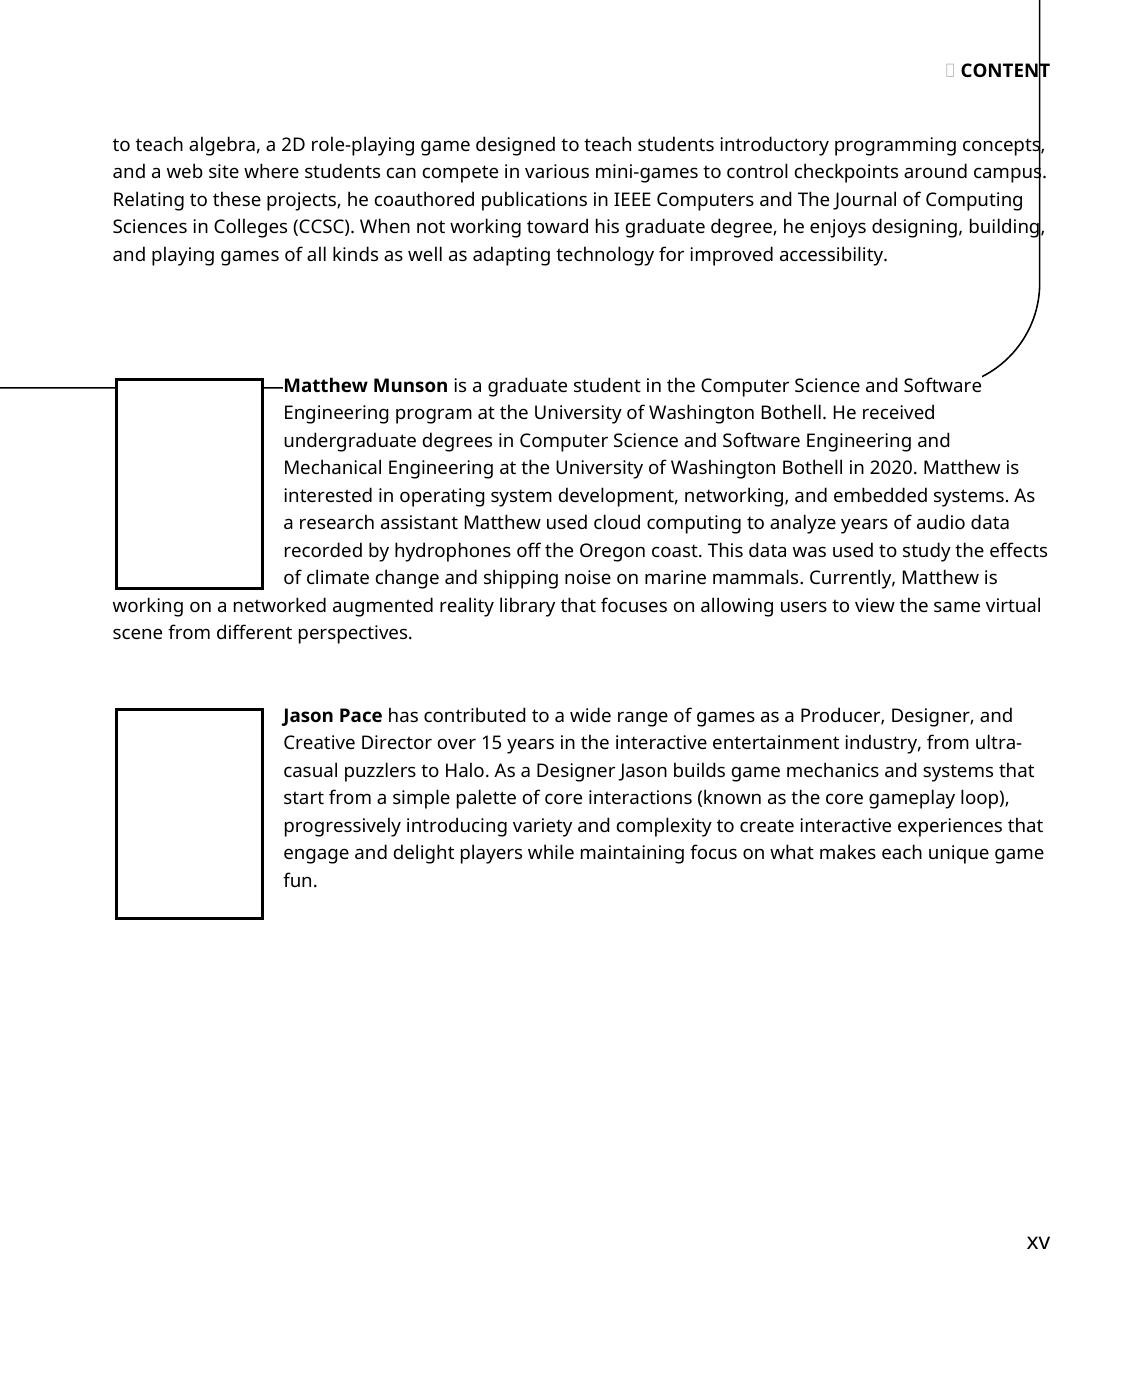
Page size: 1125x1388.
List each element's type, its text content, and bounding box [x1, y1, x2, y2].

text Jason Pace has contributed to a wide range of games as a Producer, Designer, and Creative Director over 15 years in the interactive entertainment industry, from ultra-casual puzzlers to Halo. As a Designer Jason builds game mechanics and systems that start from a simple palette of core interactions (known as the core gameplay loop), progressively introducing variety and complexity to create interactive experiences that engage and delight players while maintaining focus on what makes each unique game fun. [112, 702, 1050, 892]
text Matthew Munson is a graduate student in the Computer Science and Software Engineering program at the University of Washington Bothell. He received undergraduate degrees in Computer Science and Software Engineering and Mechanical Engineering at the University of Washington Bothell in 2020. Matthew is interested in operating system development, networking, and embedded systems. As a research assistant Matthew used cloud computing to analyze years of audio data recorded by hydrophones off the Oregon coast. This data was used to study the effects of climate change and shipping noise on marine mammals. Currently, Matthew is working on a networked augmented reality library that focuses on allowing users to view the same virtual scene from different perspectives. [112, 372, 1050, 645]
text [112, 131, 1050, 267]
